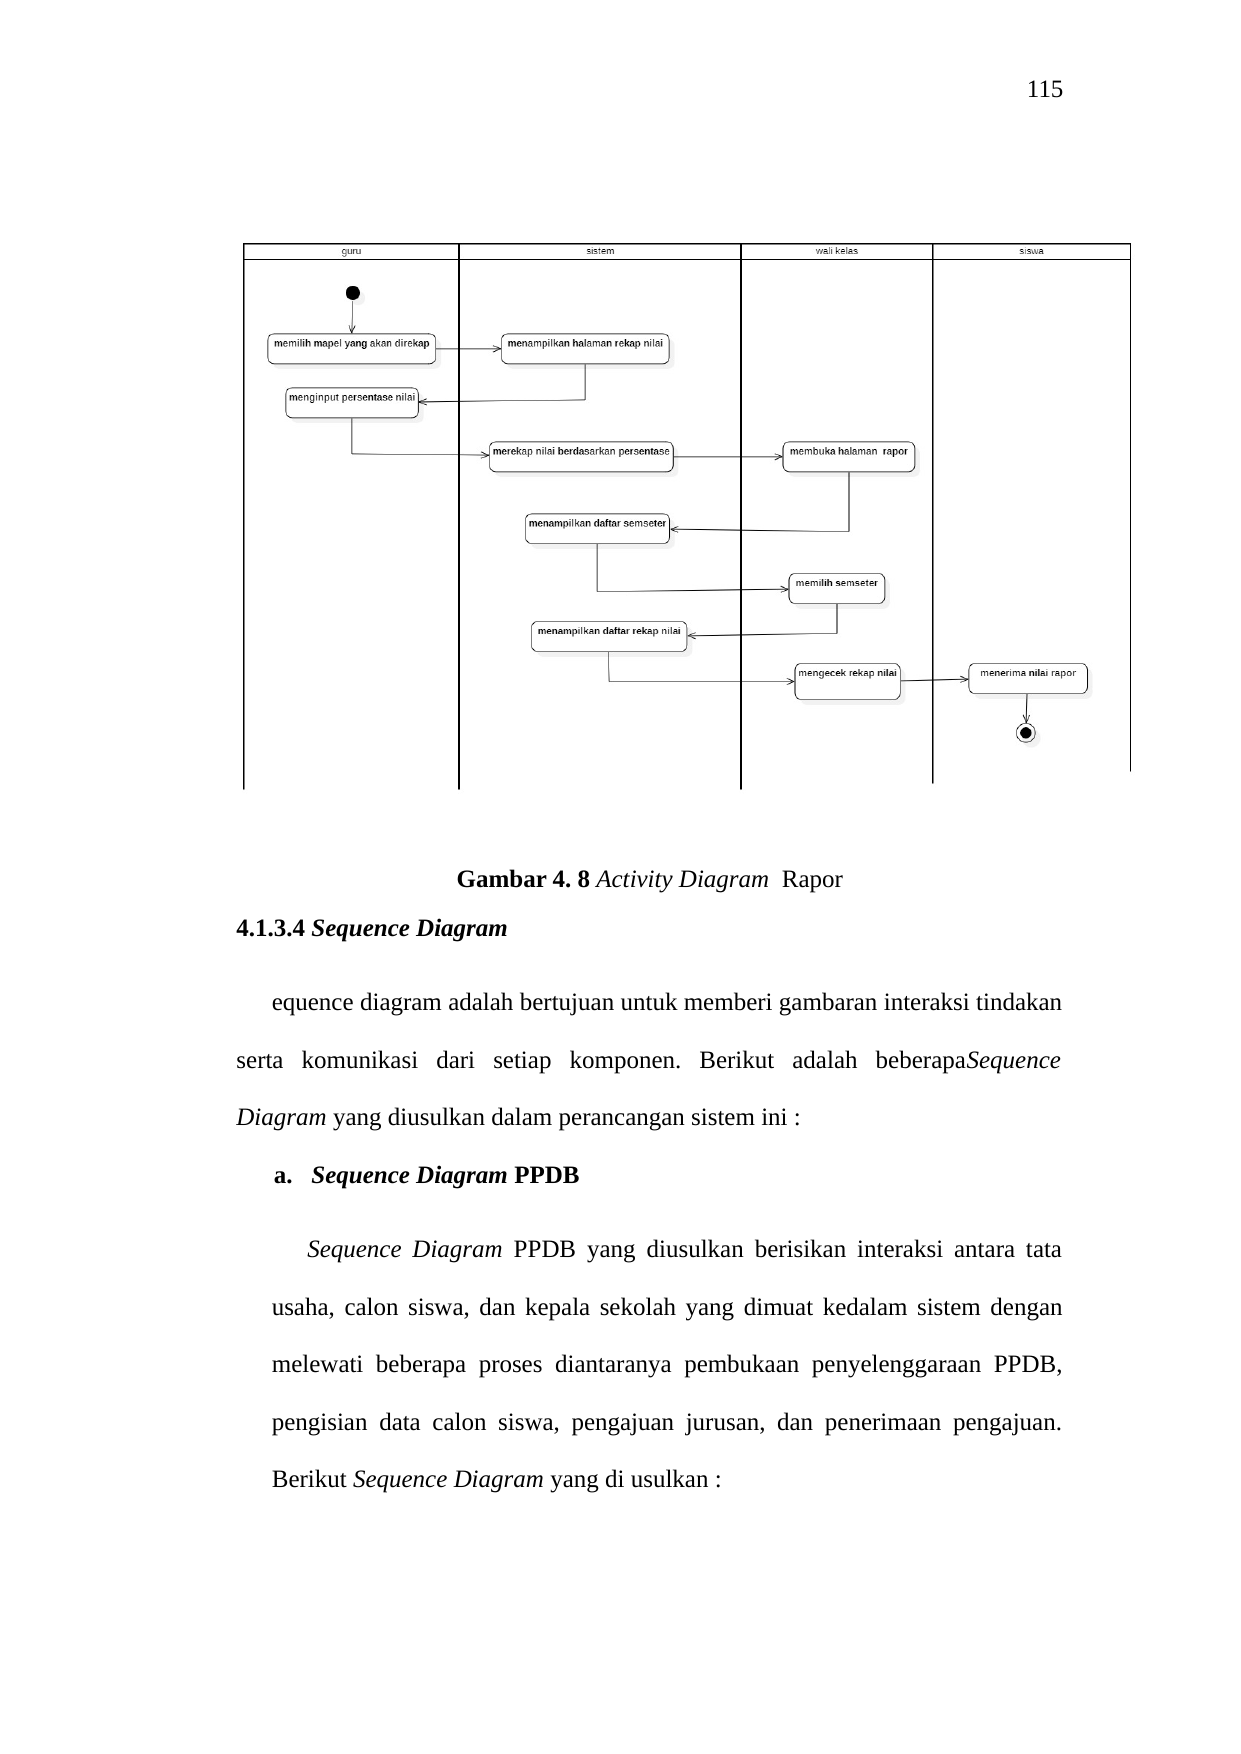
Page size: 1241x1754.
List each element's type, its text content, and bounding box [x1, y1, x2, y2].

list Sequence Diagram [236, 913, 1063, 942]
picture [236, 236, 1160, 819]
list Sequence Diagram PPDB [274, 1160, 1063, 1189]
text Sequence Diagram PPDB yang diusulkan berisikan interaksi antara tata usaha, calon siswa, dan kepala sekolah yang dimuat kedalam sistem dengan melewati beberapa proses diantaranya pembukaan penyelenggaraan PPDB, pengisian data calon siswa, pengajuan jurusan, dan penerimaan pengajuan. Berikut Sequence Diagram yang di usulkan : [272, 1234, 1063, 1493]
text Gambar 4. 8 Activity Diagram Rapor [236, 864, 1063, 892]
text equence diagram adalah bertujuan untuk memberi gambaran interaksi tindakan serta komunikasi dari setiap komponen. Berikut adalah beberapaSequence Diagram yang diusulkan dalam perancangan sistem ini : [236, 987, 1063, 1131]
